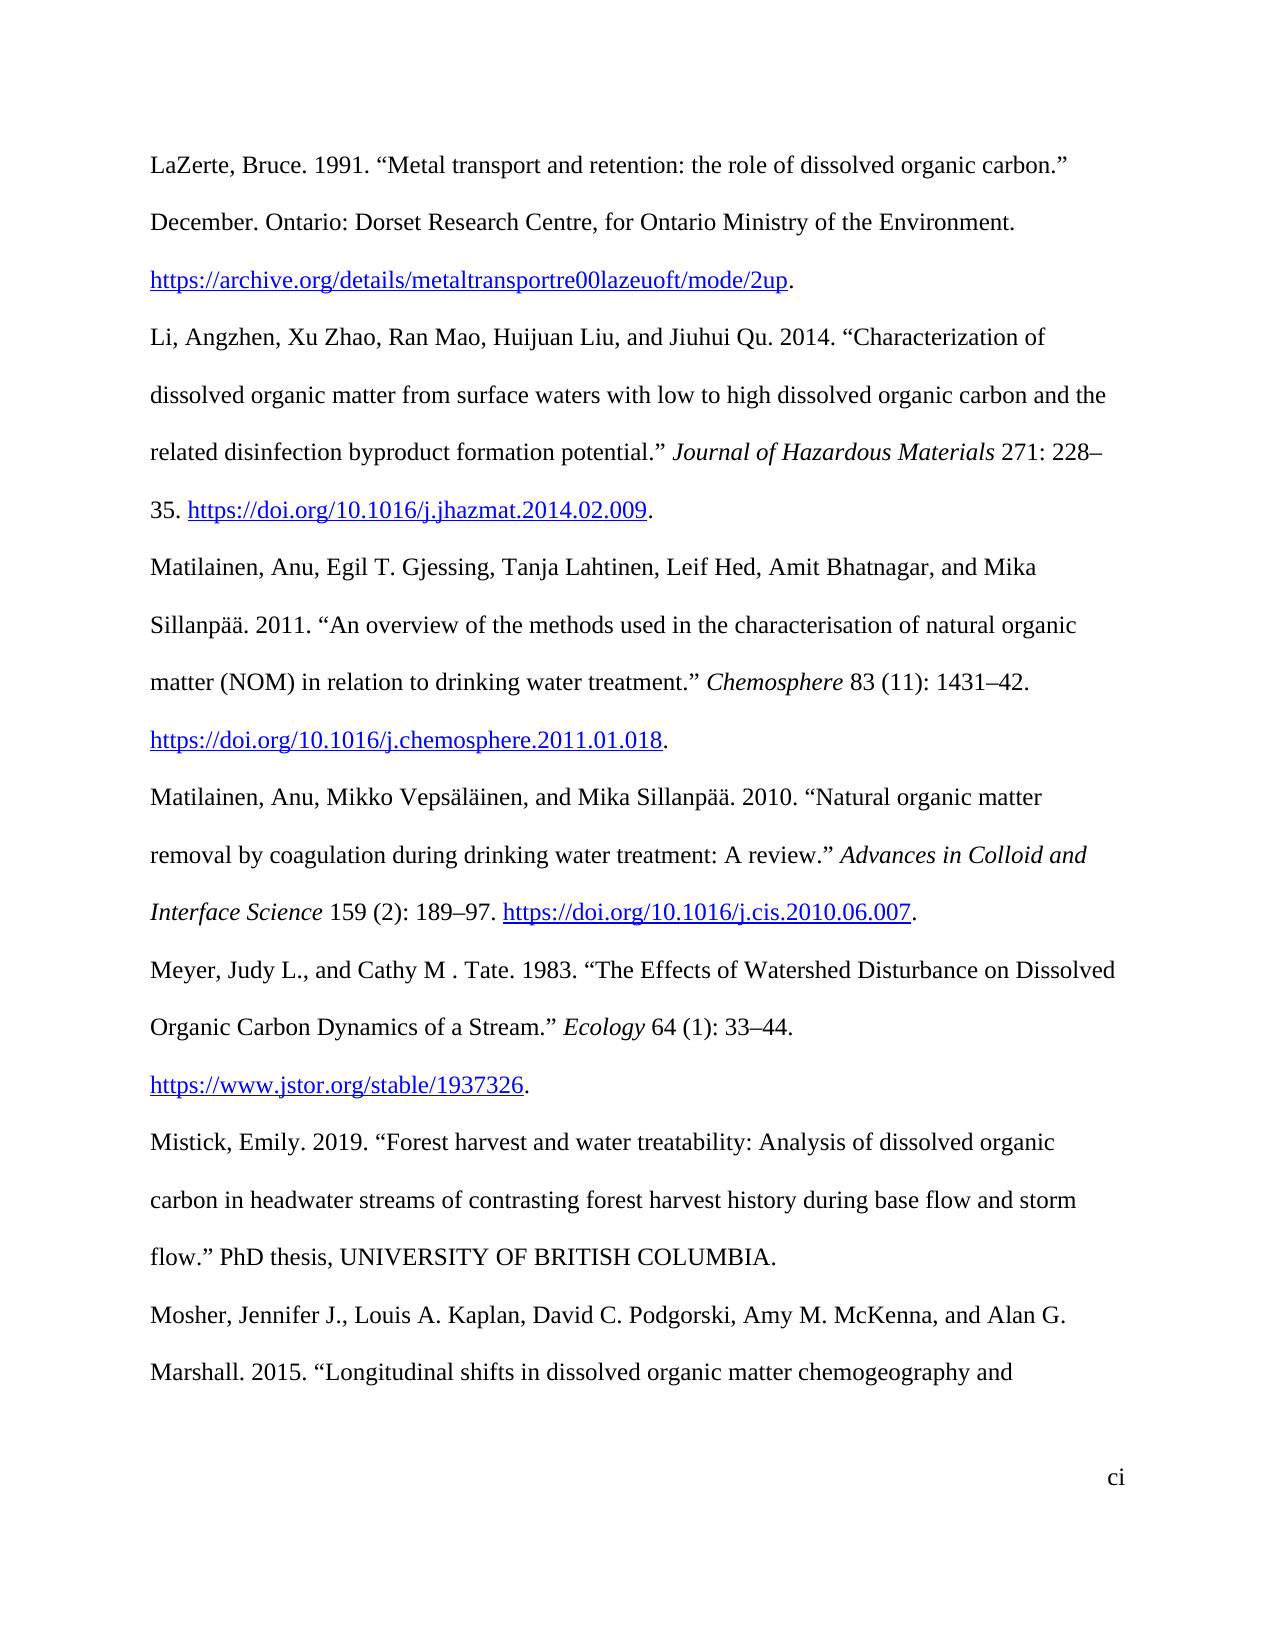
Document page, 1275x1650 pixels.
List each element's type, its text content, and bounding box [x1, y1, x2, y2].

text LaZerte, Bruce. 1991. “Metal transport and retention: the role of dissolved organic carbon.” December. Ontario: Dorset Research Centre, for Ontario Ministry of the Environment. https://archive.org/details/metaltransportre00lazeuoft/mode/2up. [150, 150, 1125, 294]
text Li, Angzhen, Xu Zhao, Ran Mao, Huijuan Liu, and Jiuhui Qu. 2014. “Characterization of dissolved organic matter from surface waters with low to high dissolved organic carbon and the related disinfection byproduct formation potential.” Journal of Hazardous Materials 271: 228–35. https://doi.org/10.1016/j.jhazmat.2014.02.009. [150, 322, 1125, 524]
text Mistick, Emily. 2019. “Forest harvest and water treatability: Analysis of dissolved organic carbon in headwater streams of contrasting forest harvest history during base flow and storm flow.” PhD thesis, UNIVERSITY OF BRITISH COLUMBIA. [150, 1127, 1125, 1271]
text Matilainen, Anu, Egil T. Gjessing, Tanja Lahtinen, Leif Hed, Amit Bhatnagar, and Mika Sillanpää. 2011. “An overview of the methods used in the characterisation of natural organic matter (NOM) in relation to drinking water treatment.” Chemosphere 83 (11): 1431–42. https://doi.org/10.1016/j.chemosphere.2011.01.018. [150, 552, 1125, 754]
text Meyer, Judy L., and Cathy M . Tate. 1983. “The Effects of Watershed Disturbance on Dissolved Organic Carbon Dynamics of a Stream.” Ecology 64 (1): 33–44. https://www.jstor.org/stable/1937326. [150, 955, 1125, 1099]
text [150, 1300, 1125, 1386]
text Matilainen, Anu, Mikko Vepsäläinen, and Mika Sillanpää. 2010. “Natural organic matter removal by coagulation during drinking water treatment: A review.” Advances in Colloid and Interface Science 159 (2): 189–97. https://doi.org/10.1016/j.cis.2010.06.007. [150, 782, 1125, 926]
